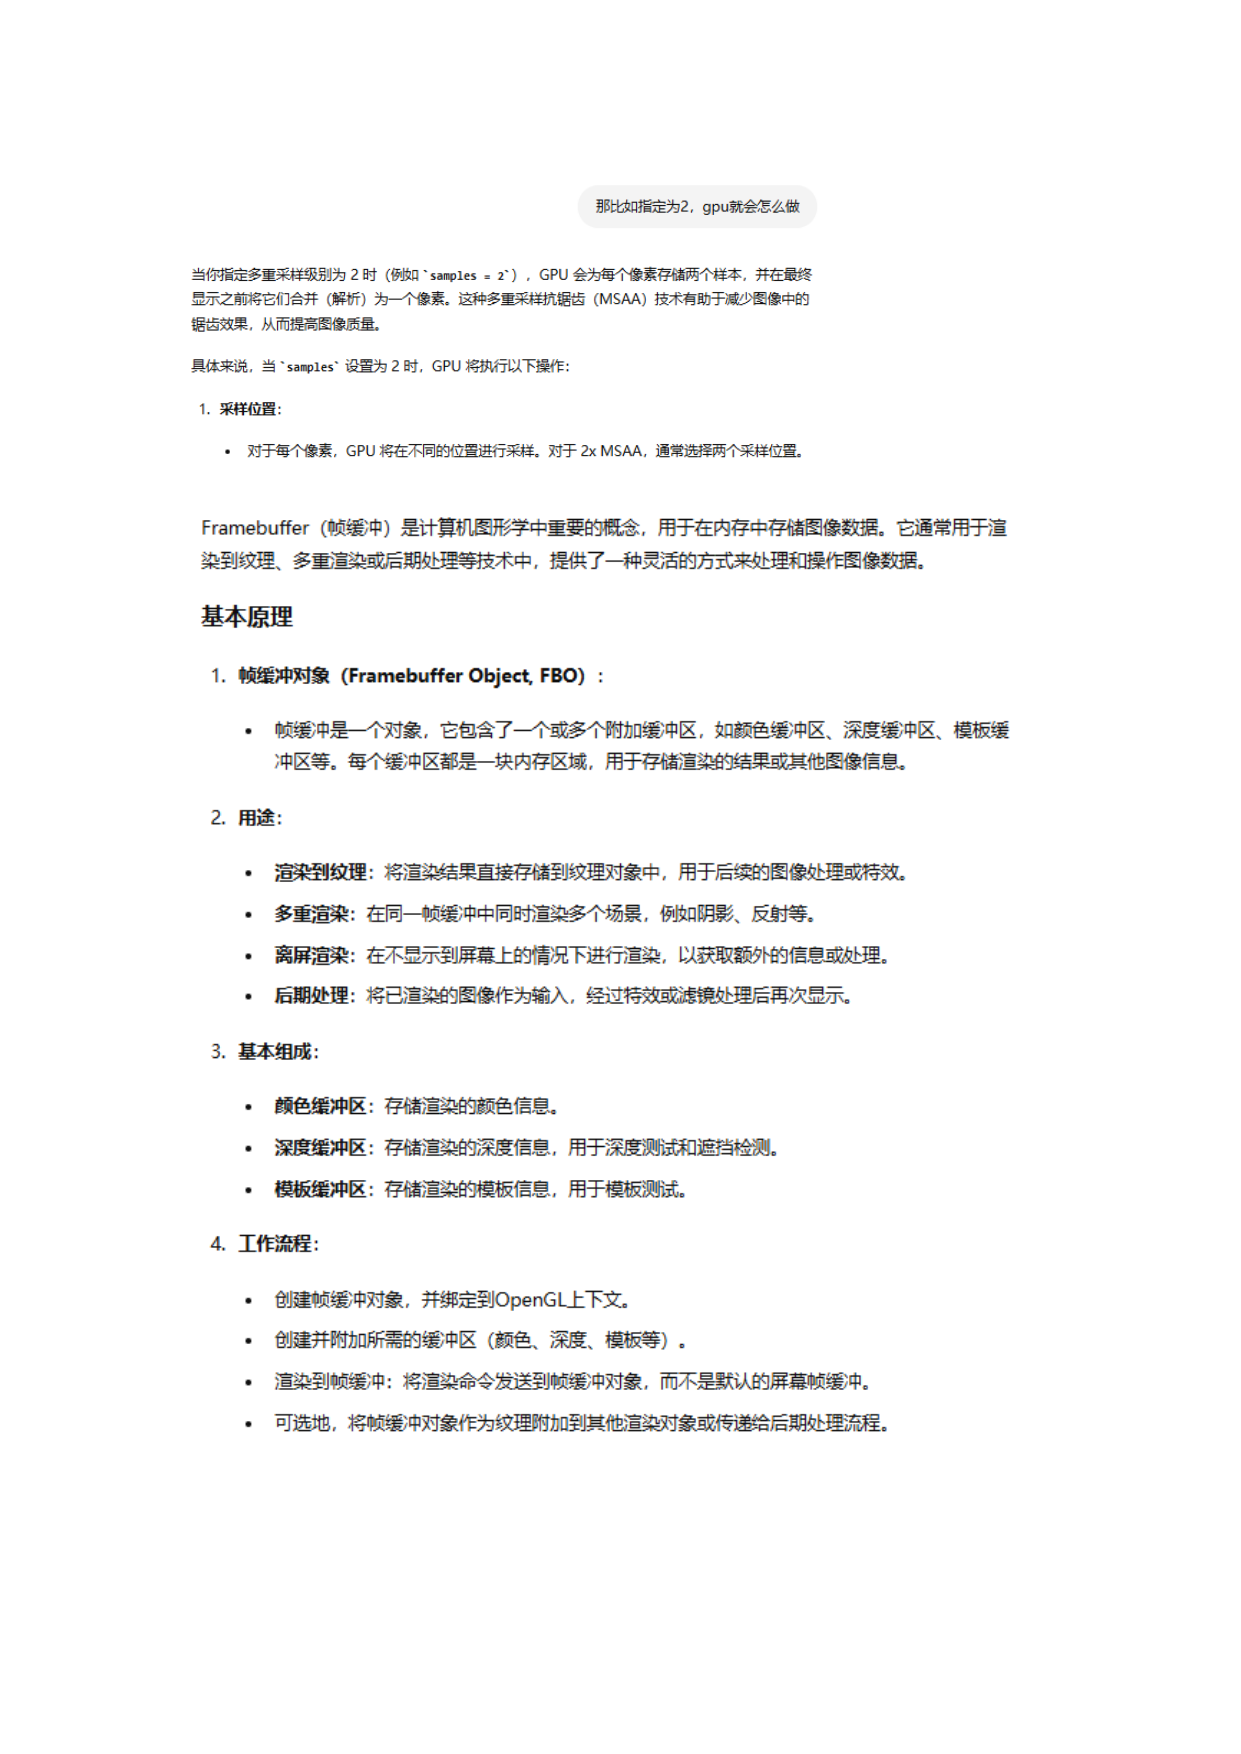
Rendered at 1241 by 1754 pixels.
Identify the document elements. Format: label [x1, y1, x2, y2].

picture [187, 162, 826, 465]
picture [187, 487, 1053, 1443]
